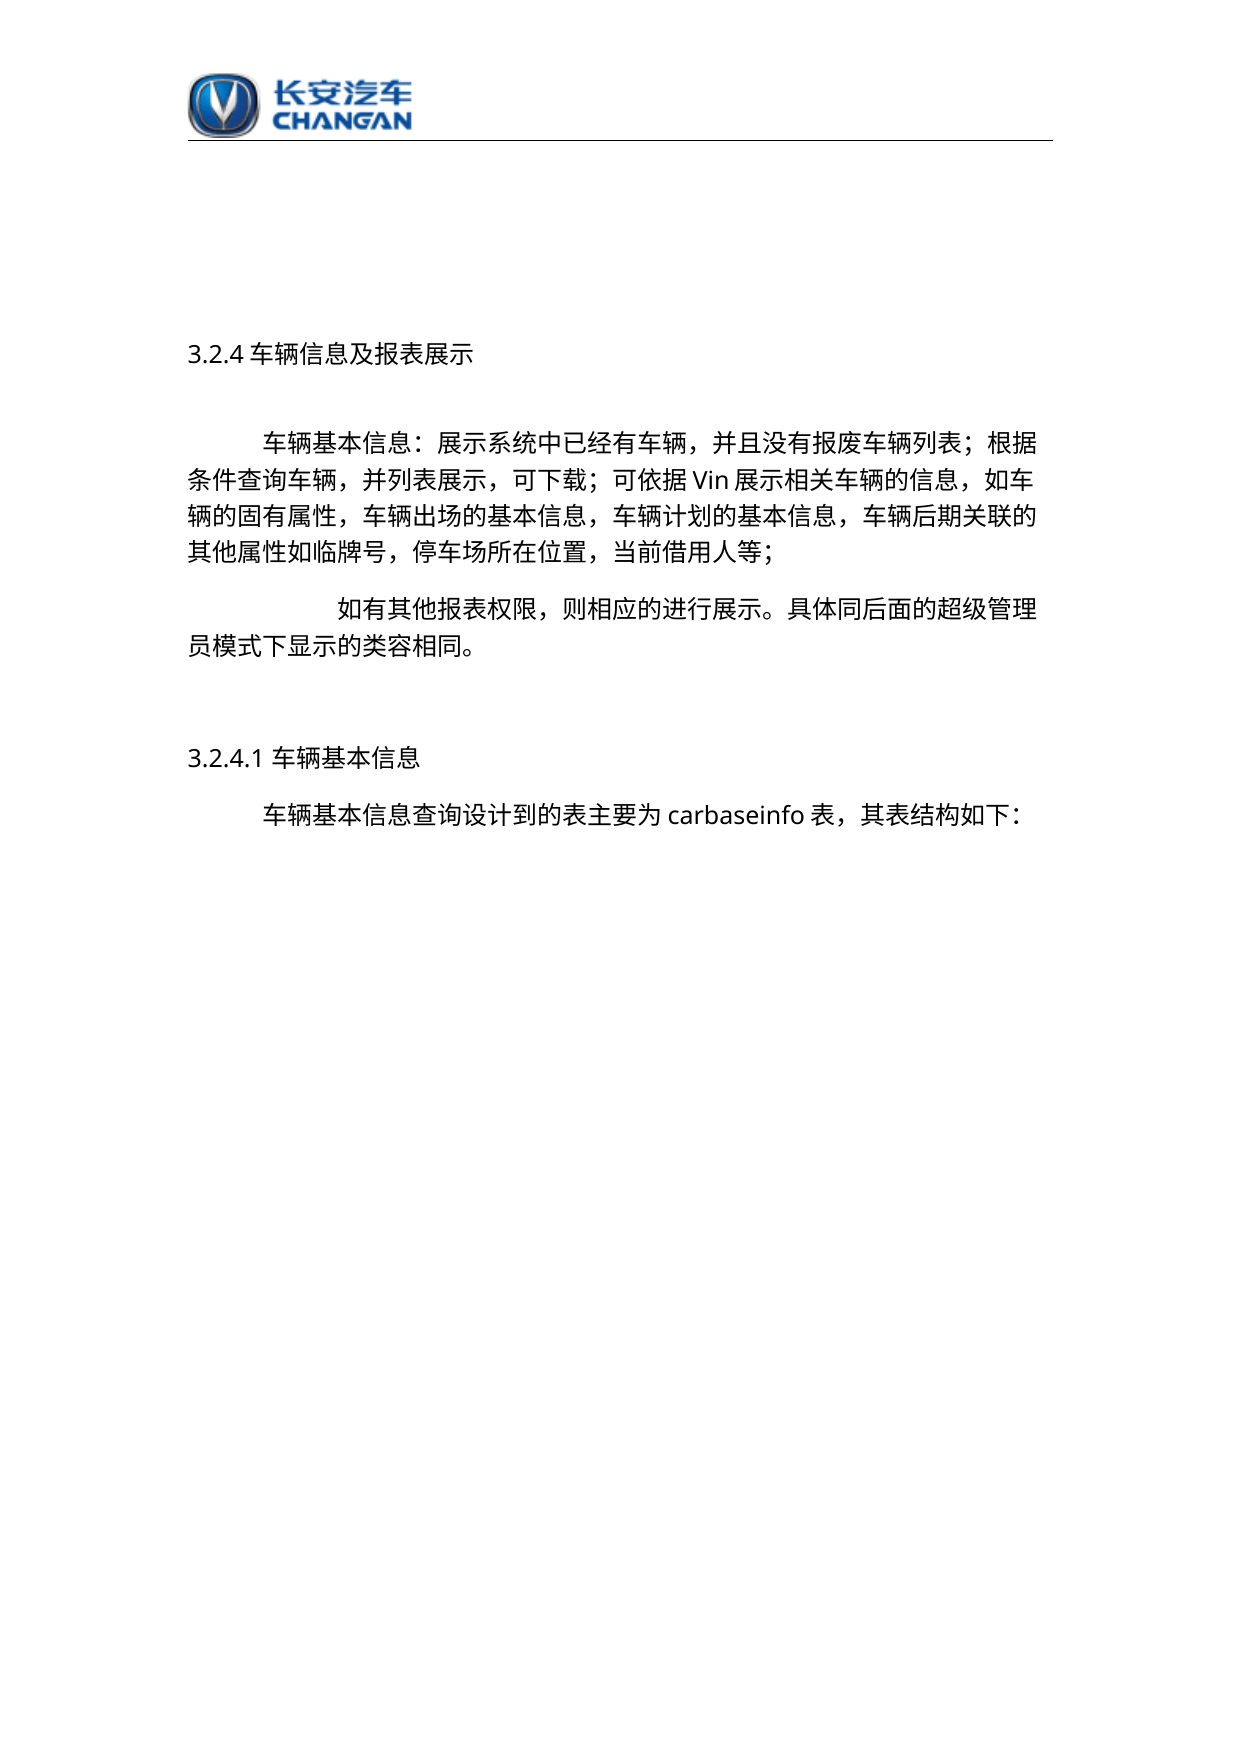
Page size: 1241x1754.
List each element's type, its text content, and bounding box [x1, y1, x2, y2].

subtitle 3.2.4车辆信息及报表展示 [187, 334, 1053, 370]
text 车辆基本信息：展示系统中已经有车辆，并且没有报废车辆列表；根据条件查询车辆，并列表展示，可下载；可依据Vin展示相关车辆的信息，如车辆的固有属性，车辆出场的基本信息，车辆计划的基本信息，车辆后期关联的其他属性如临牌号，停车场所在位置，当前借用人等； [187, 424, 1053, 569]
text 如有其他报表权限，则相应的进行展示。具体同后面的超级管理员模式下显示的类容相同。 [187, 590, 1053, 662]
text 3.2.4.1 车辆基本信息 [187, 738, 1053, 774]
text 车辆基本信息查询设计到的表主要为carbaseinfo表，其表结构如下： [187, 795, 1053, 831]
picture [187, 73, 432, 138]
